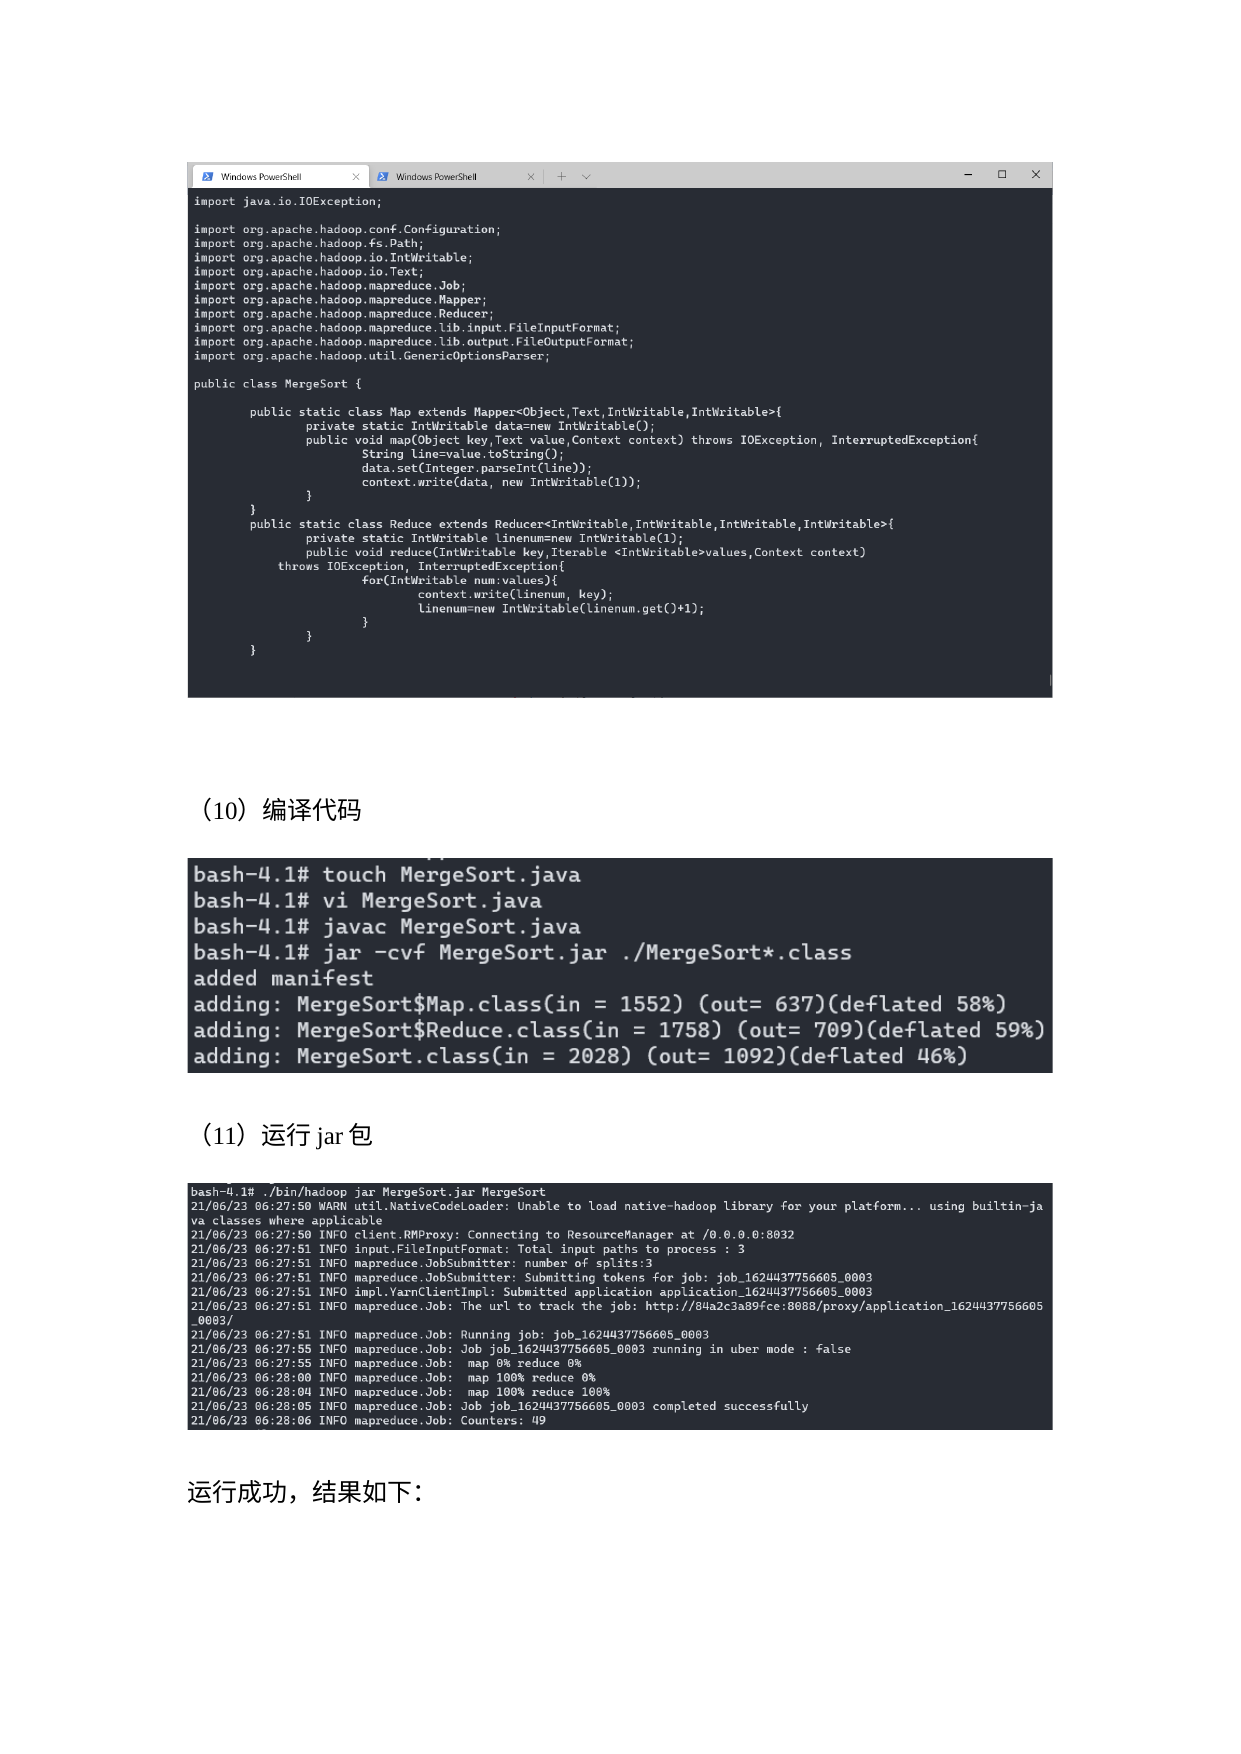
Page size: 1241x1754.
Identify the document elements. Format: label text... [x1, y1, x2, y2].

text （10）编译代码 [187, 776, 1053, 841]
picture [187, 162, 1053, 698]
picture [187, 858, 1053, 1073]
text 运行成功，结果如下： [187, 1458, 1053, 1523]
text （11）运行jar包 [187, 1101, 1053, 1166]
picture [187, 1183, 1053, 1430]
